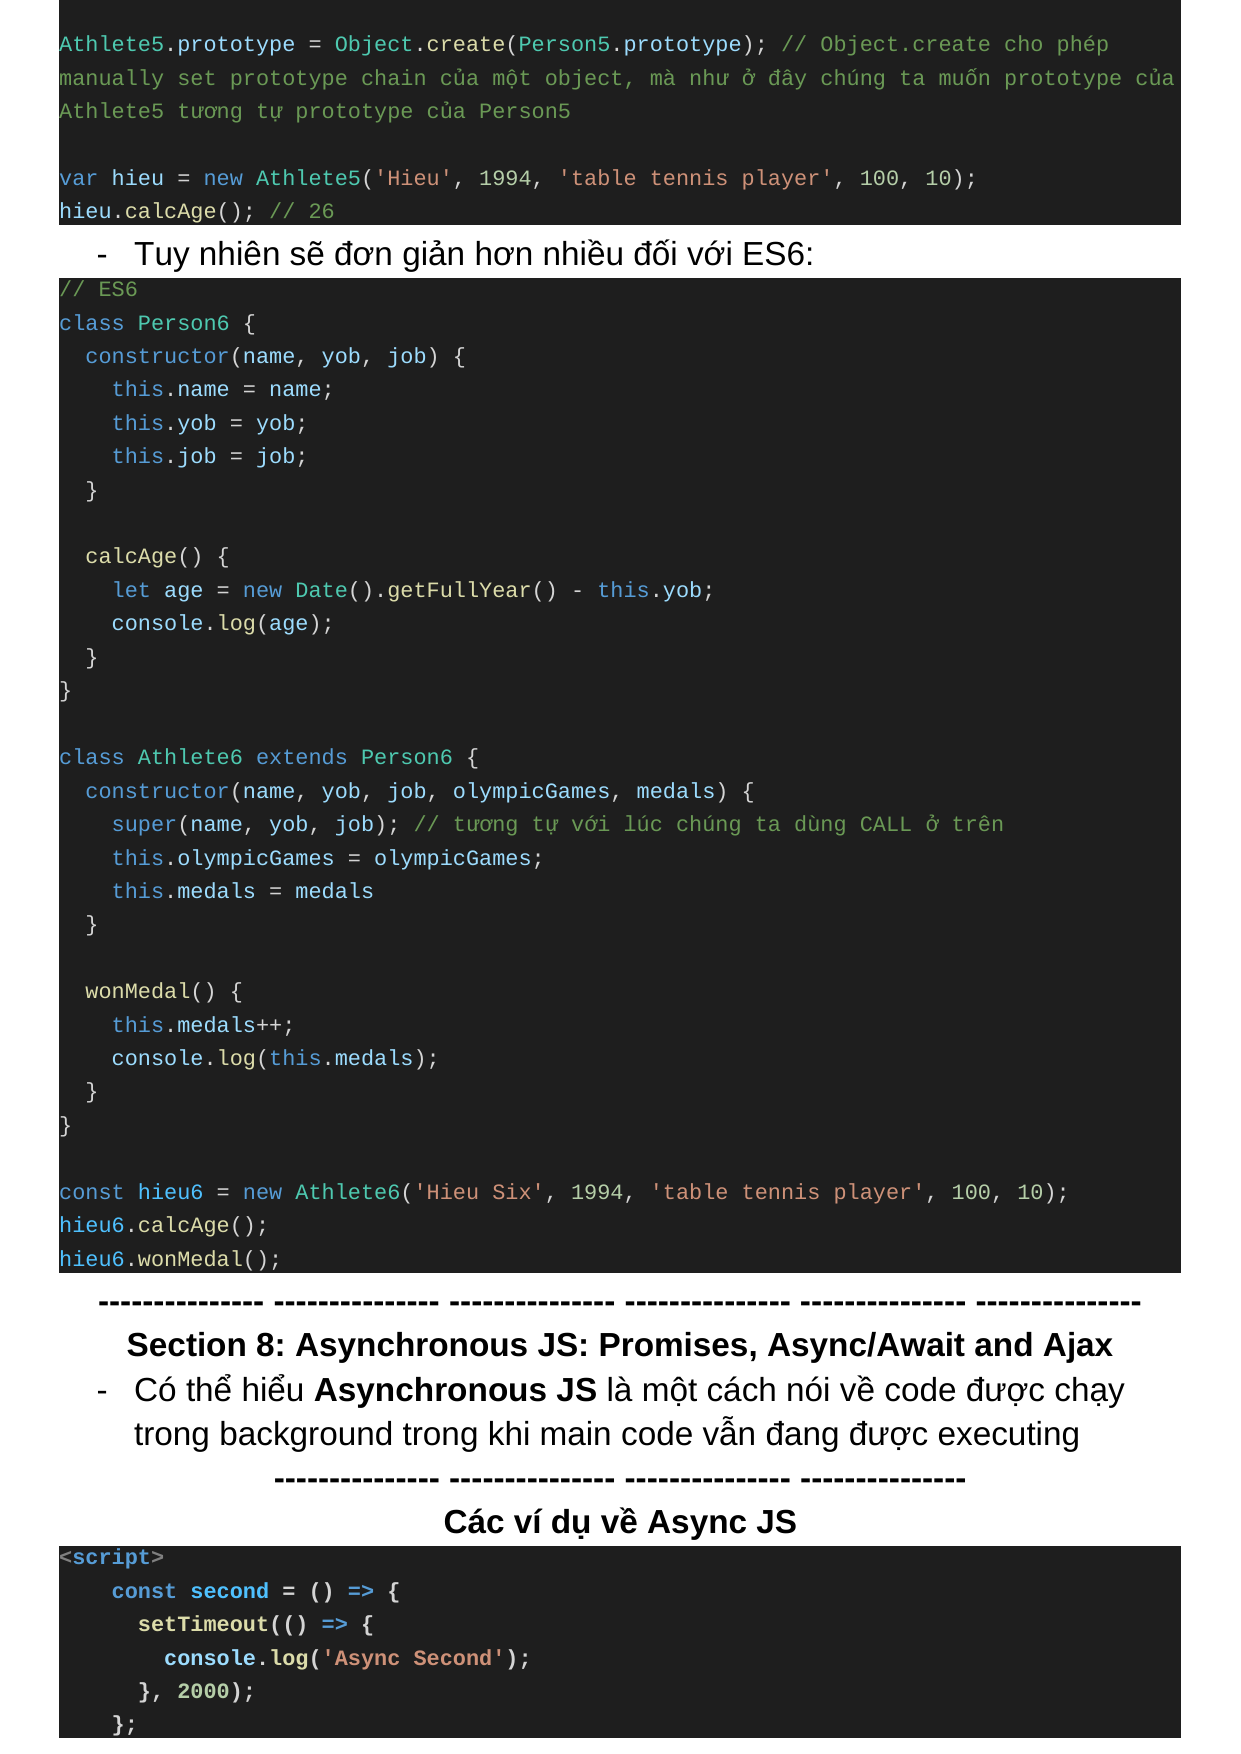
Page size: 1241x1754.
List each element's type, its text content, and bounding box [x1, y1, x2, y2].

text Athlete5.prototype = Object.create(Person5.prototype); // Object.create cho phép manually set prototype chain của một object, mà như ở đây chúng ta muốn prototype của Athlete5 tương tự prototype của Person5 [59, 33, 1181, 125]
text wonMedal() { [59, 980, 1181, 1005]
list Có thể hiểu Asynchronous JS là một cách nói về code được chạy trong background trong khi main code vẫn đang được executing [96, 1370, 1181, 1452]
text Các ví dụ về Async JS [59, 1502, 1181, 1541]
text } [59, 1081, 1181, 1106]
text } [59, 646, 1181, 671]
text constructor(name, yob, job, olympicGames, medals) { [59, 780, 1181, 804]
text setTimeout(() => { [59, 1613, 1181, 1638]
text } [59, 679, 1181, 704]
text }, 2000); [59, 1680, 1181, 1705]
text } [59, 913, 1181, 938]
text const second = () => { [59, 1580, 1181, 1604]
text super(name, yob, job); // tương tự với lúc chúng ta dùng CALL ở trên [59, 813, 1181, 838]
text --------------- --------------- --------------- --------------- [59, 1458, 1181, 1496]
text } [59, 1114, 1181, 1139]
text this.job = job; [59, 445, 1181, 470]
text hieu.calcAge(); // 26 [59, 201, 1181, 225]
text } [59, 479, 1181, 504]
text console.log(age); [59, 613, 1181, 637]
text hieu6.calcAge(); [59, 1214, 1181, 1239]
text <script> [59, 1546, 1181, 1571]
text class Athlete6 extends Person6 { [59, 746, 1181, 771]
text this.medals = medals [59, 880, 1181, 905]
text }; [59, 1713, 1181, 1738]
text this.olympicGames = olympicGames; [59, 847, 1181, 871]
text Section 8: Asynchronous JS: Promises, Async/Await and Ajax [59, 1326, 1181, 1364]
text calcAge() { [59, 546, 1181, 571]
text class Person6 { [59, 312, 1181, 336]
text hieu6.wonMedal(); [59, 1248, 1181, 1273]
text this.name = name; [59, 378, 1181, 403]
text console.log('Async Second'); [59, 1647, 1181, 1671]
text --------------- --------------- --------------- --------------- --------------- --------------- [59, 1281, 1181, 1320]
text this.yob = yob; [59, 412, 1181, 437]
text const hieu6 = new Athlete6('Hieu Six', 1994, 'table tennis player', 100, 10); [59, 1181, 1181, 1206]
text console.log(this.medals); [59, 1047, 1181, 1072]
text constructor(name, yob, job) { [59, 345, 1181, 370]
text this.medals++; [59, 1014, 1181, 1039]
list Tuy nhiên sẽ đơn giản hơn nhiều đối với ES6: [96, 234, 1181, 272]
text // ES6 [59, 278, 1181, 303]
text let age = new Date().getFullYear() - this.yob; [59, 579, 1181, 604]
text var hieu = new Athlete5('Hieu', 1994, 'table tennis player', 100, 10); [59, 167, 1181, 192]
